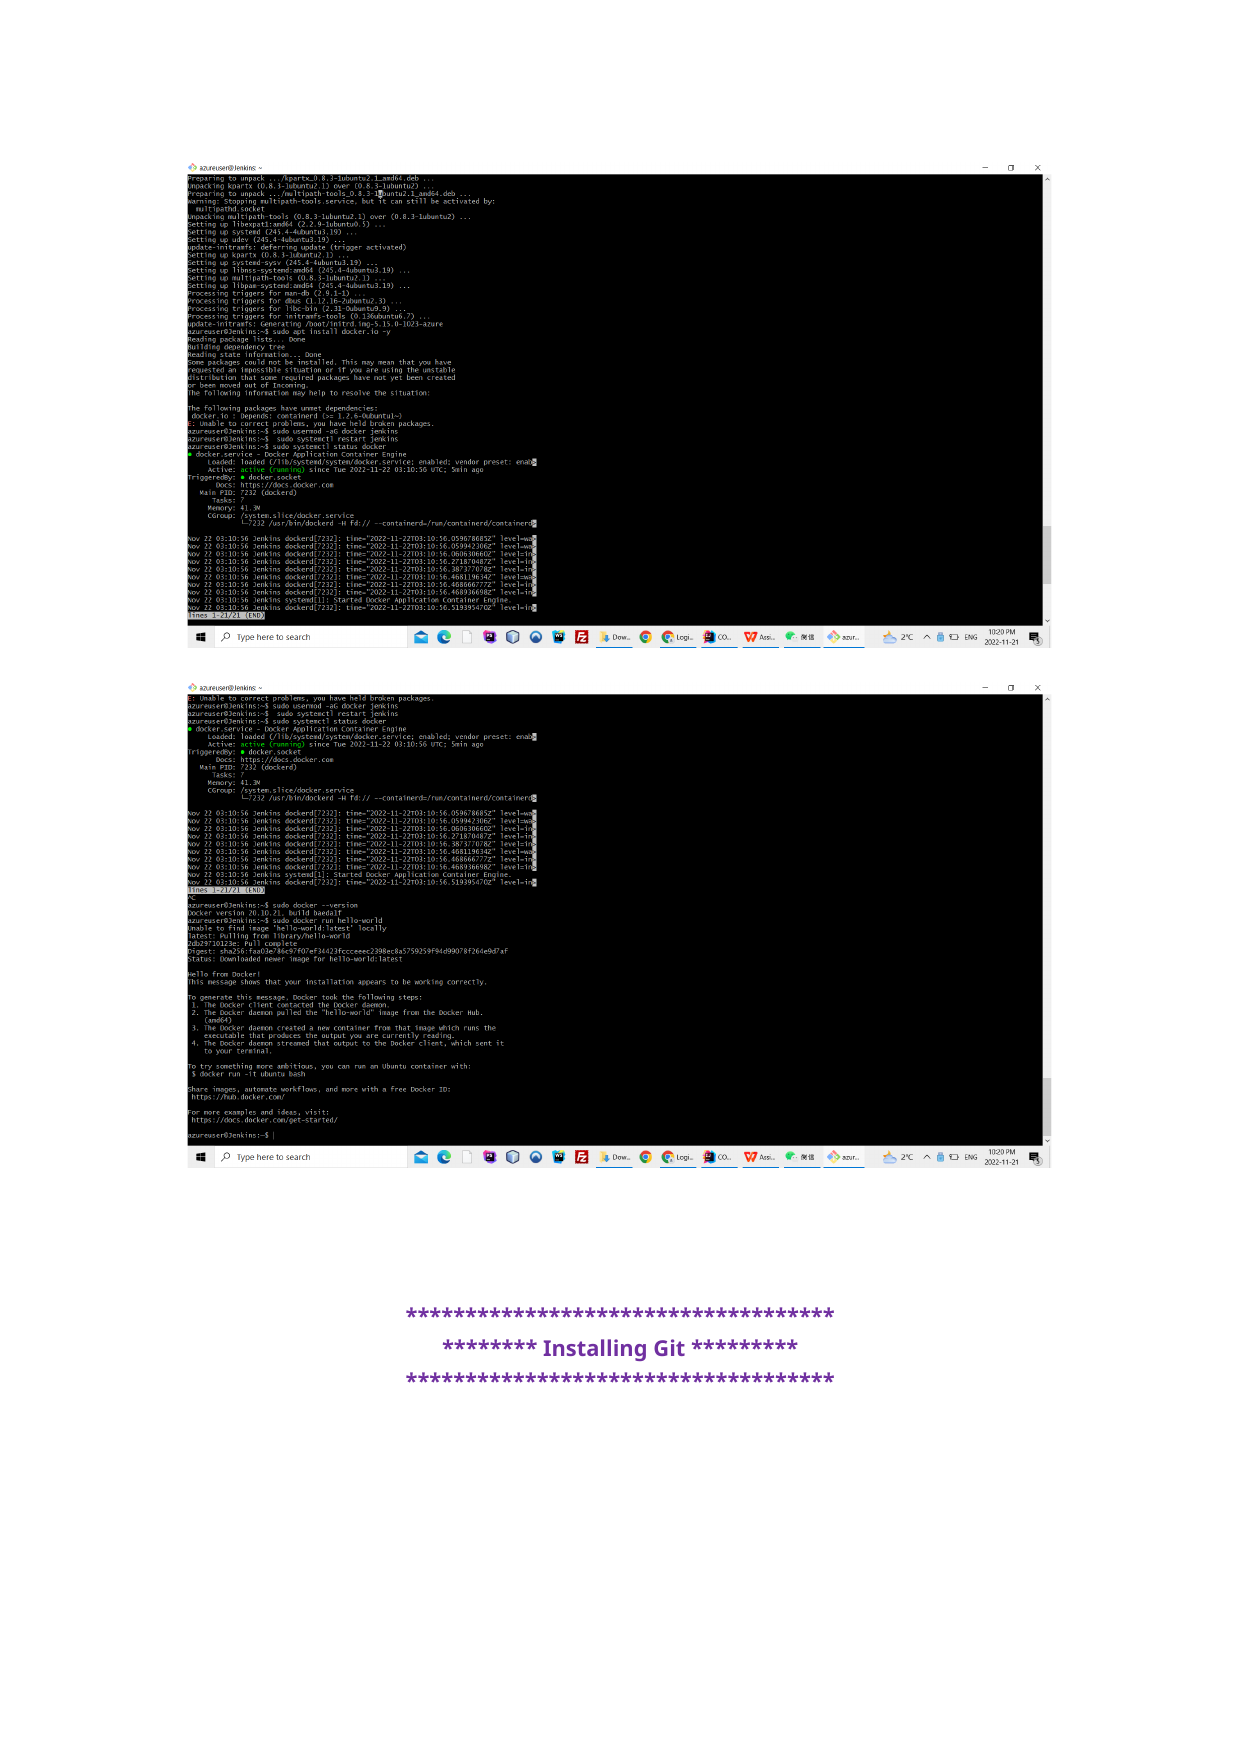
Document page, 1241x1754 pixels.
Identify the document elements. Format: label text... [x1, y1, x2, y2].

picture [187, 682, 1052, 1168]
text ******** Installing Git ********* [187, 1332, 1053, 1364]
text ************************************ [187, 1299, 1053, 1332]
text ************************************ [187, 1364, 1053, 1397]
picture [187, 162, 1052, 648]
